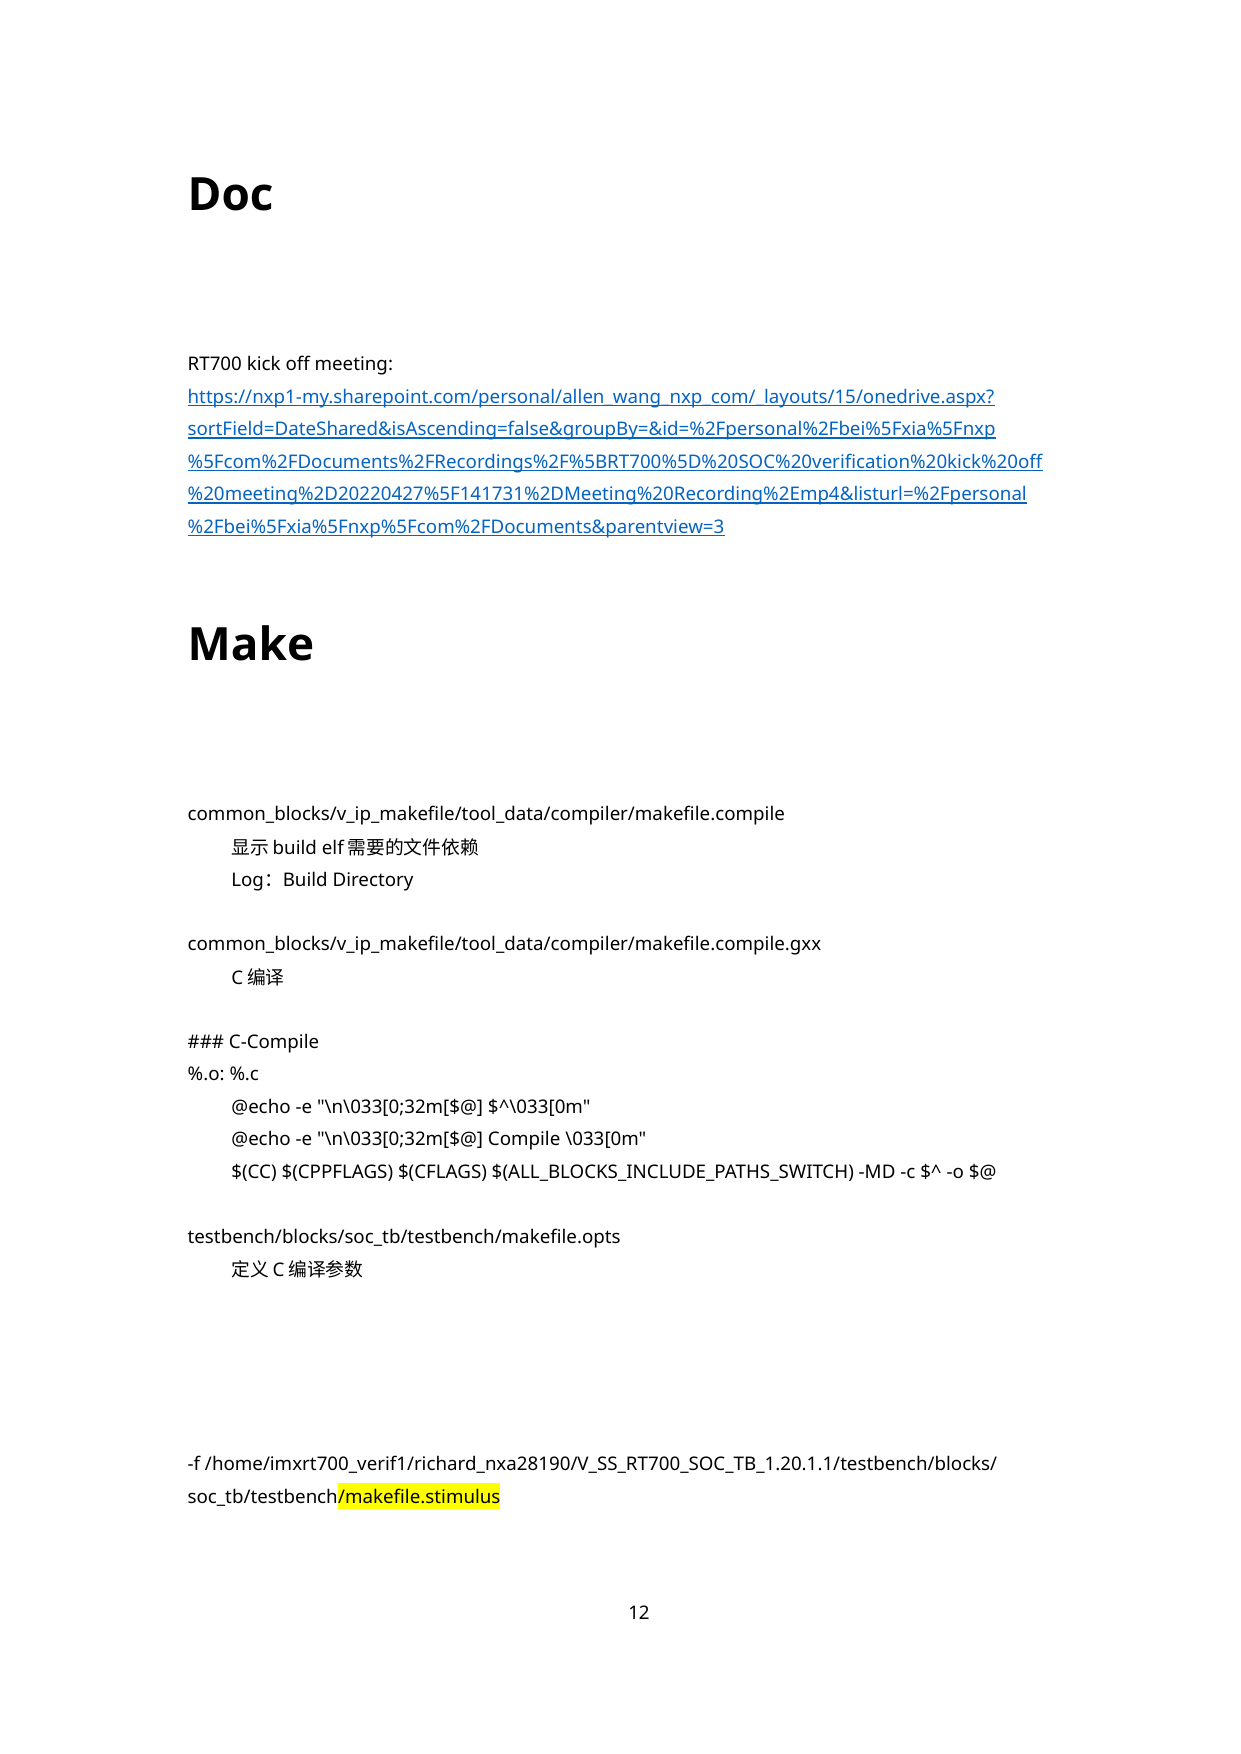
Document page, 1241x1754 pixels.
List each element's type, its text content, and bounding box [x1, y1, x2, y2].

text %.o: %.c [187, 1057, 1053, 1090]
text common_blocks/v_ip_makefile/tool_data/compiler/makefile.compile [187, 797, 1053, 830]
text ### C-Compile [187, 1025, 1053, 1057]
text 定义C编译参数 [187, 1252, 1053, 1285]
text RT700 kick off meeting: [187, 347, 1053, 379]
text $(CC) $(CPPFLAGS) $(CFLAGS) $(ALL_BLOCKS_INCLUDE_PATHS_SWITCH) -MD -c $^ -o $@ [187, 1155, 1053, 1187]
text https://nxp1-my.sharepoint.com/personal/allen_wang_nxp_com/_layouts/15/onedrive.aspx?sortField=DateShared&isAscending=false&groupBy=&id=%2Fpersonal%2Fbei%5Fxia%5Fnxp%5Fcom%2FDocuments%2FRecordings%2F%5BRT700%5D%20SOC%20verification%20kick%20off%20meeting%2D20220427%5F141731%2DMeeting%20Recording%2Emp4&listurl=%2Fpersonal%2Fbei%5Fxia%5Fnxp%5Fcom%2FDocuments&parentview=3 [187, 379, 1053, 542]
subtitle Doc [187, 160, 1053, 225]
text @echo -e "\n\033[0;32m[$@] Compile \033[0m" [187, 1122, 1053, 1155]
text 显示build elf需要的文件依赖 [187, 830, 1053, 862]
text C编译 [187, 960, 1053, 992]
text Log：Build Directory [187, 862, 1053, 895]
text -f /home/imxrt700_verif1/richard_nxa28190/V_SS_RT700_SOC_TB_1.20.1.1/testbench/blocks/soc_tb/testbench/makefile.stimulus [187, 1447, 1053, 1512]
text testbench/blocks/soc_tb/testbench/makefile.opts [187, 1220, 1053, 1252]
text common_blocks/v_ip_makefile/tool_data/compiler/makefile.compile.gxx [187, 927, 1053, 960]
text @echo -e "\n\033[0;32m[$@] $^\033[0m" [187, 1090, 1053, 1122]
subtitle Make [187, 610, 1053, 675]
